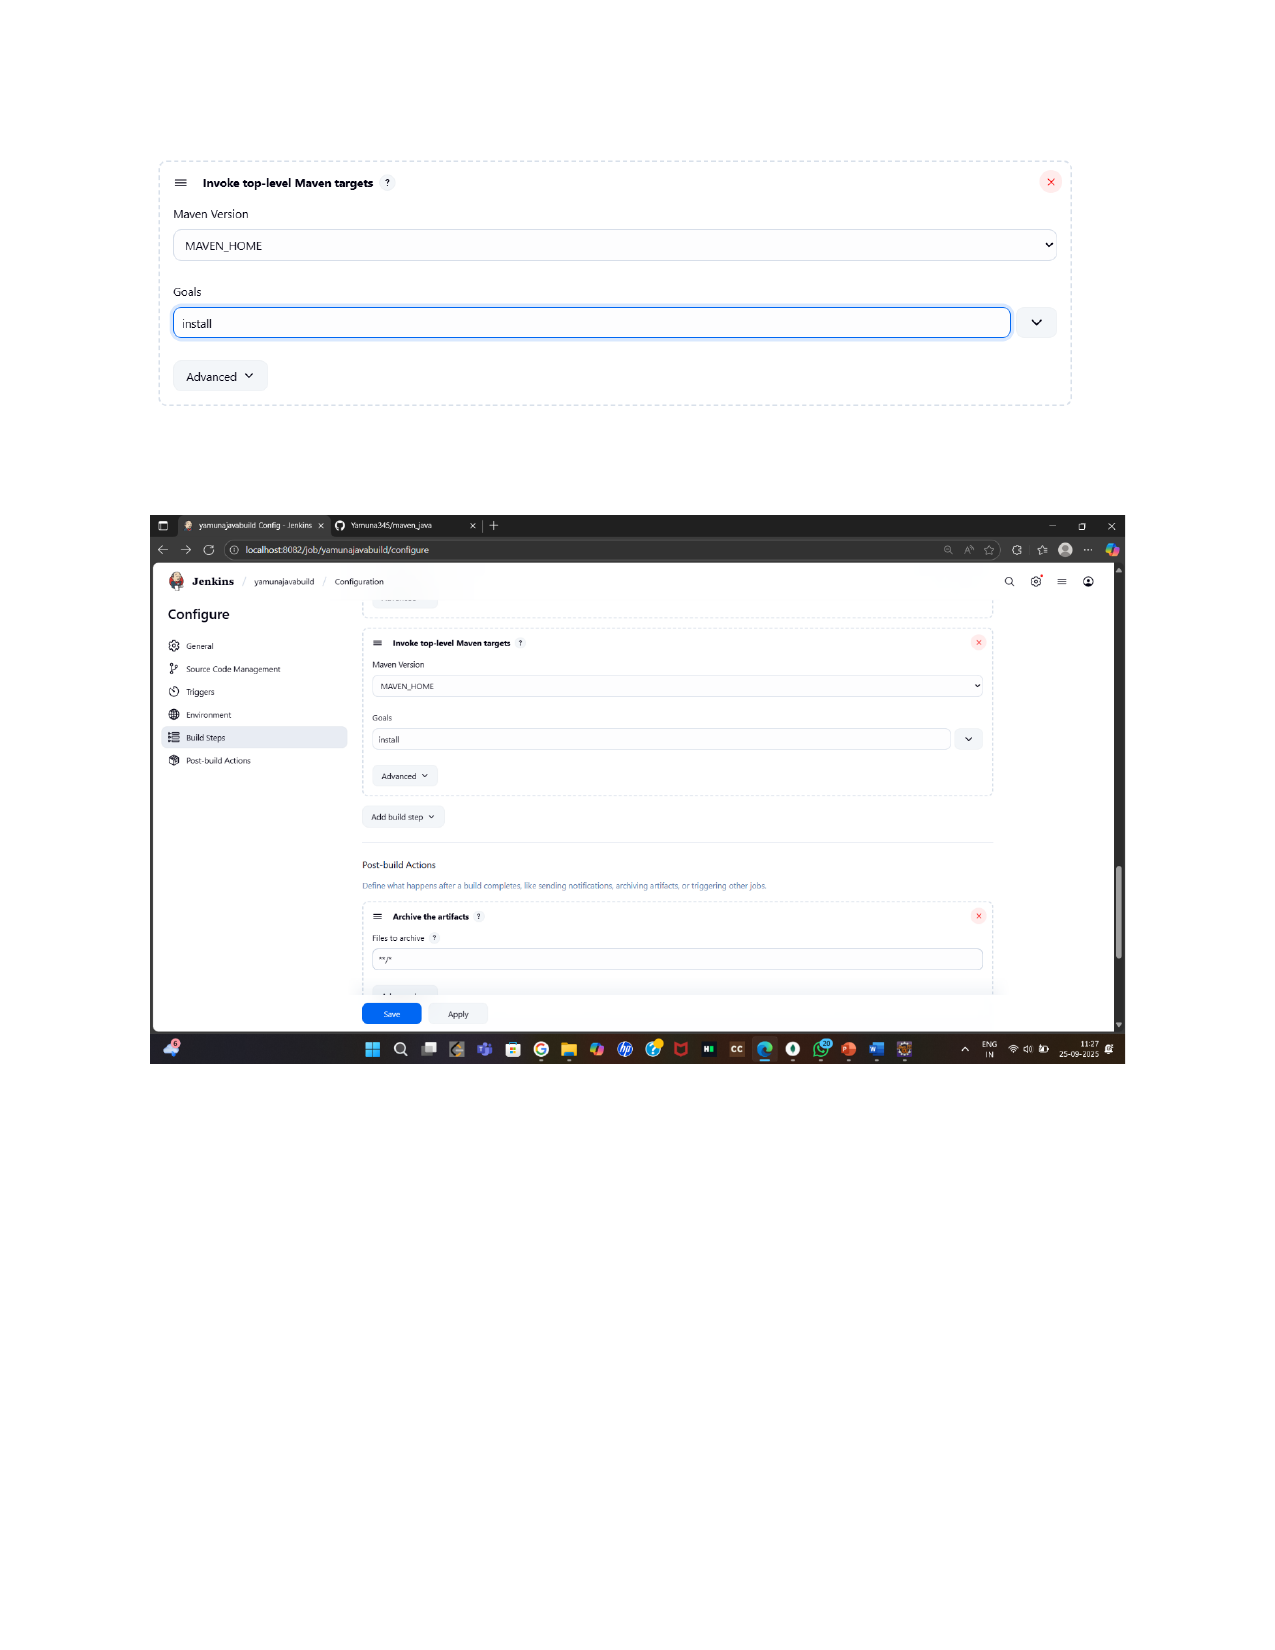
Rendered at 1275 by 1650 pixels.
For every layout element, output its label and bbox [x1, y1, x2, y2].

picture [150, 515, 1125, 1064]
picture [150, 150, 1125, 419]
